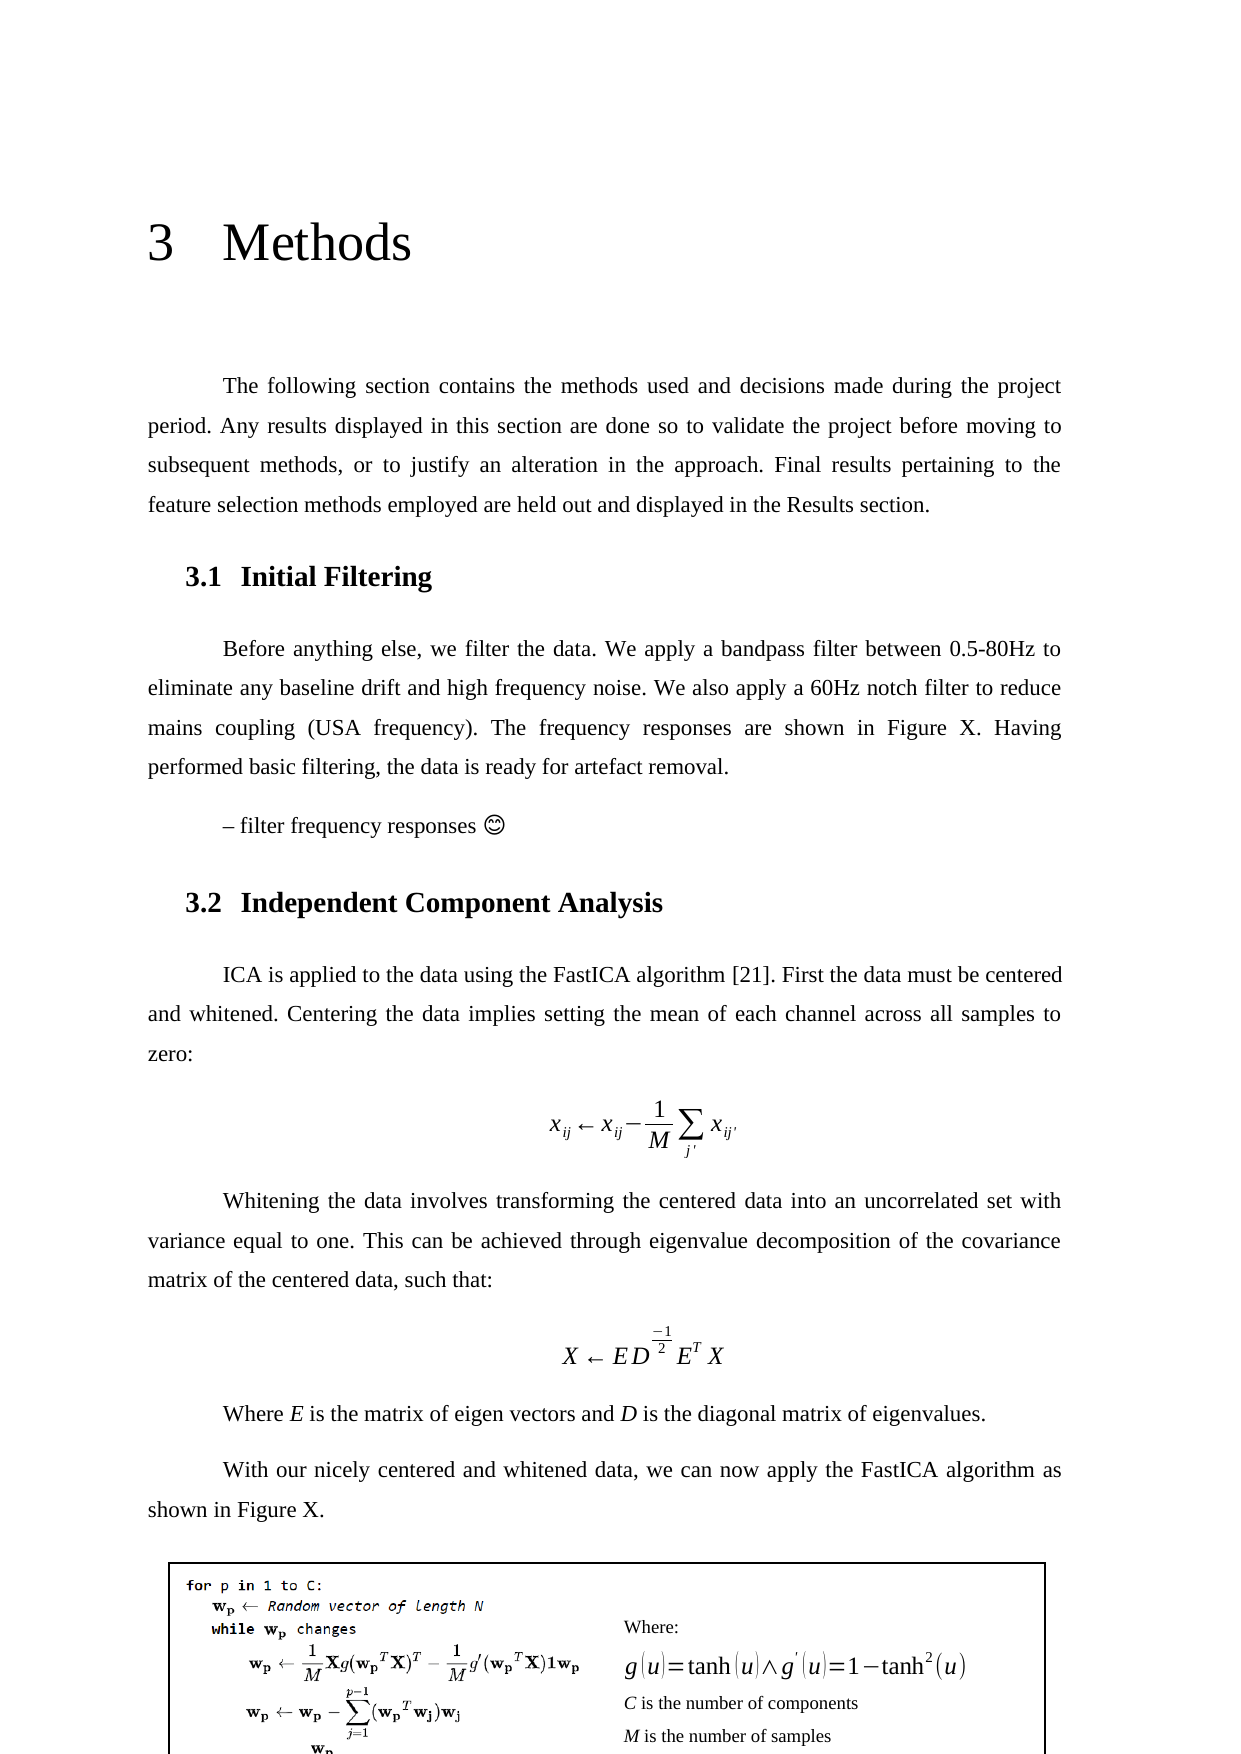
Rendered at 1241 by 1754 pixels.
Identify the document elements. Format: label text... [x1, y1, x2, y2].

subtitle Methods [148, 210, 1063, 272]
text ICA is applied to the data using the FastICA algorithm. First the data must be centered and whitened. Centering the data implies setting the mean of each channel across all samples to zero: [148, 961, 1063, 1066]
text The following section contains the methods used and decisions made during the project period. Any results displayed in this section are done so to validate the project before moving to subsequent methods, or to justify an alteration in the approach. Final results pertaining to the feature selection methods employed are held out and displayed in the Results section. [148, 372, 1063, 517]
subtitle Initial Filtering [185, 559, 1063, 593]
picture [165, 1561, 602, 1754]
text Before anything else, we filter the data. We apply a bandpass filter between 0.5-80Hz to eliminate any baseline drift and high frequency noise. We also apply a 60Hz notch filter to reduce mains coupling (USA frequency). The frequency responses are shown in Figure X. Having performed basic filtering, the data is ready for artefact removal. [148, 635, 1063, 779]
text Whitening the data involves transforming the centered data into an uncorrelated set with variance equal to one. This can be achieved through eigenvalue decomposition of the covariance matrix of the centered data, such that: [148, 1187, 1063, 1293]
text With our nicely centered and whitened data, we can now apply the FastICA algorithm as shown in Figure X. [148, 1456, 1063, 1522]
text Where E is the matrix of eigen vectors and D is the diagonal matrix of eigenvalues. [148, 1400, 1063, 1427]
picture [170, 1564, 602, 1754]
subtitle Independent Component Analysis [185, 885, 1063, 919]
text – filter frequency responses [148, 809, 1063, 841]
